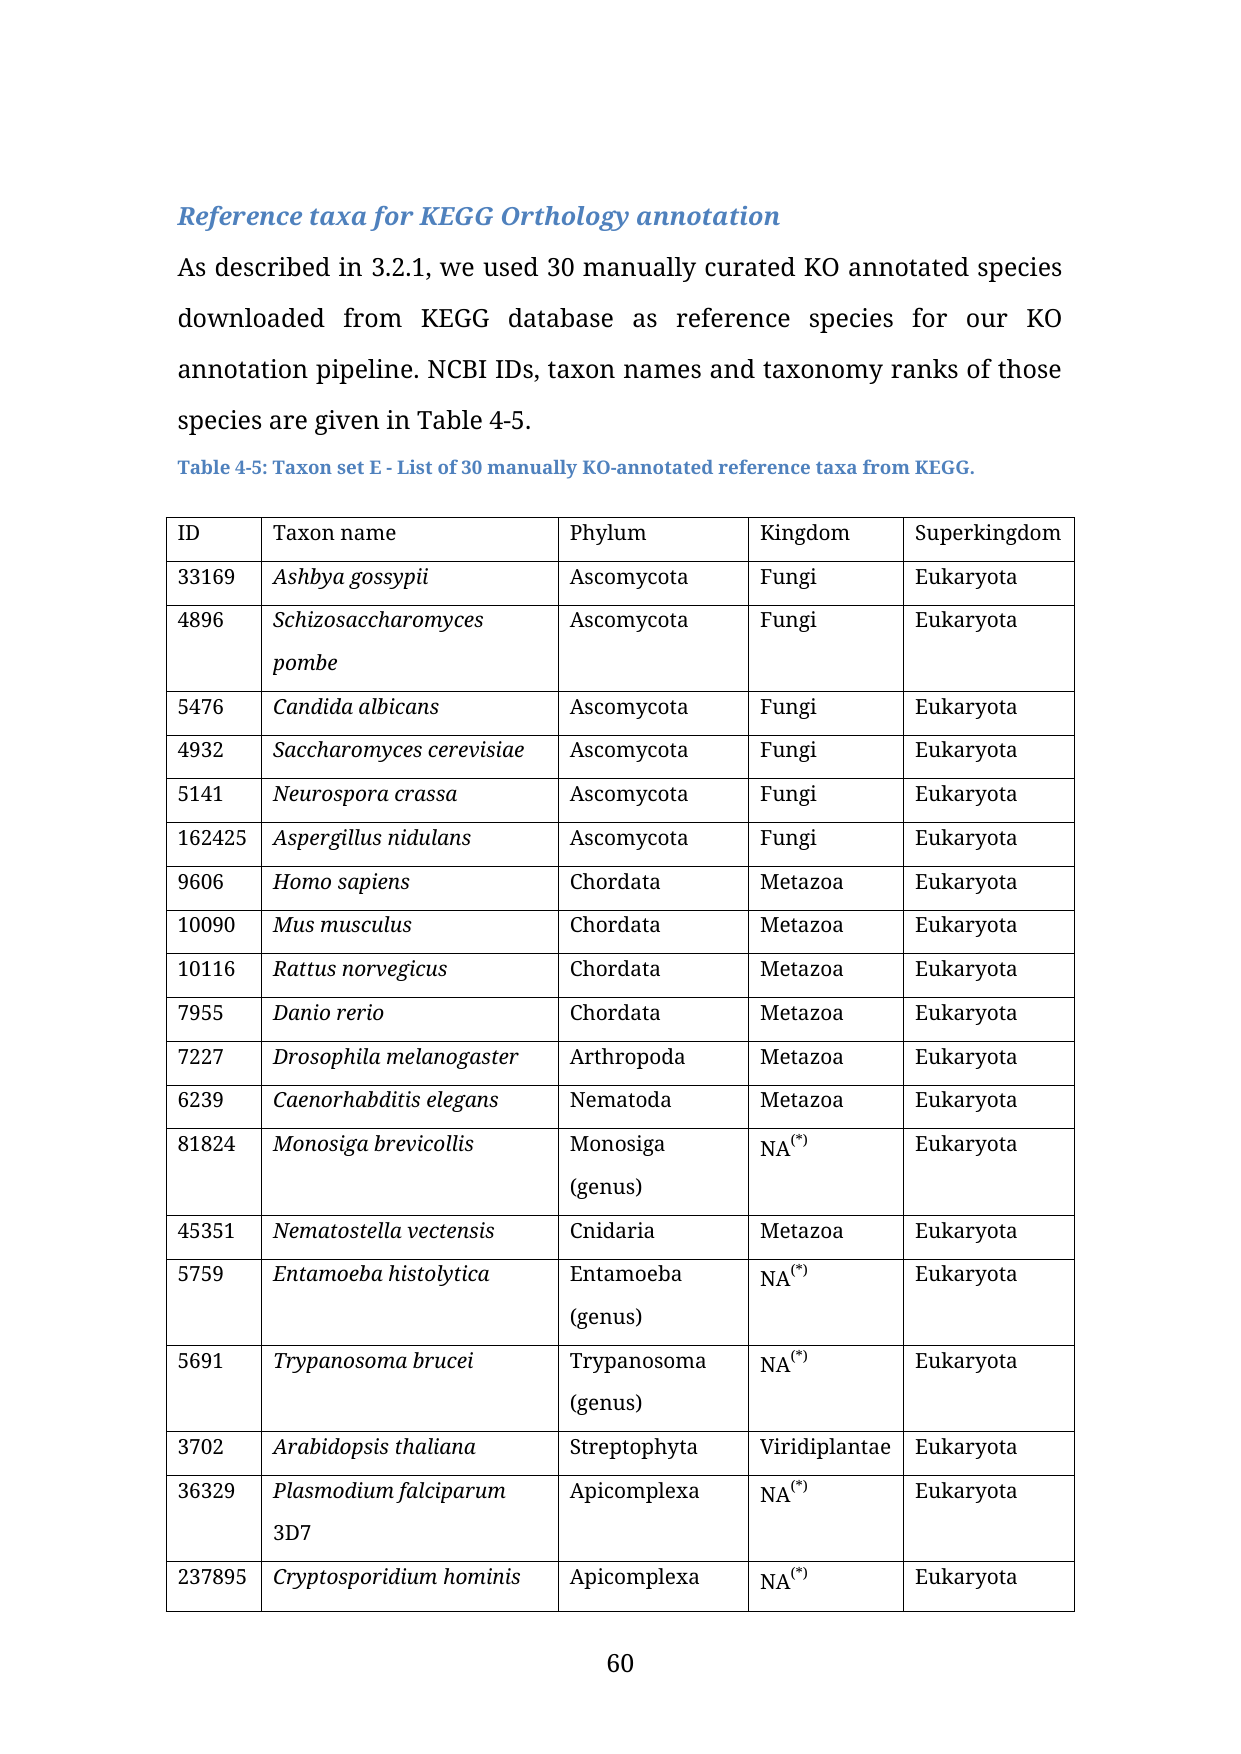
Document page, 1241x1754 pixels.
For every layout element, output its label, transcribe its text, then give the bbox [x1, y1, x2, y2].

table_cell Saccharomyces cerevisiae [262, 736, 558, 778]
table_cell 36329 [167, 1476, 261, 1561]
table_cell Chordata [559, 998, 748, 1041]
table_cell Viridiplantae [749, 1432, 903, 1475]
table_cell Cryptosporidium hominis [262, 1562, 558, 1611]
table_cell Eukaryota [904, 954, 1074, 997]
table_cell Metazoa [749, 867, 903, 909]
table_cell Arthropoda [559, 1042, 748, 1084]
table_header Taxon name [262, 518, 558, 561]
table_cell Apicomplexa [559, 1476, 748, 1561]
table_cell 10090 [167, 911, 261, 953]
table_cell NA(*) [749, 1562, 903, 1611]
table_cell Metazoa [749, 911, 903, 953]
table_header ID [167, 518, 261, 561]
table_cell Eukaryota [904, 1216, 1074, 1258]
table_cell Chordata [559, 867, 748, 909]
table_cell Streptophyta [559, 1432, 748, 1475]
table_cell Eukaryota [904, 998, 1074, 1041]
table_cell 5691 [167, 1346, 261, 1431]
table_cell 162425 [167, 823, 261, 866]
table_cell NA(*) [749, 1129, 903, 1215]
table_cell Plasmodium falciparum 3D7 [262, 1476, 558, 1561]
table_cell Mus musculus [262, 911, 558, 953]
table_cell Chordata [559, 911, 748, 953]
table_cell Eukaryota [904, 1346, 1074, 1431]
table_header Kingdom [749, 518, 903, 561]
table_cell Monosiga brevicollis [262, 1129, 558, 1215]
table_cell Arabidopsis thaliana [262, 1432, 558, 1475]
table_cell Entamoeba (genus) [559, 1260, 748, 1345]
table_cell Ashbya gossypii [262, 562, 558, 604]
table_cell Apicomplexa [559, 1562, 748, 1611]
table_cell 6239 [167, 1086, 261, 1128]
table_cell Neurospora crassa [262, 779, 558, 822]
table_cell Fungi [749, 779, 903, 822]
table_cell Eukaryota [904, 562, 1074, 604]
table_cell 4896 [167, 606, 261, 691]
table_cell Ascomycota [559, 562, 748, 604]
table_cell Ascomycota [559, 823, 748, 866]
table_cell Eukaryota [904, 736, 1074, 778]
table_cell 10116 [167, 954, 261, 997]
table_cell Eukaryota [904, 1432, 1074, 1475]
table_cell Ascomycota [559, 692, 748, 734]
table_cell Entamoeba histolytica [262, 1260, 558, 1345]
table_cell Eukaryota [904, 692, 1074, 734]
table_cell 9606 [167, 867, 261, 909]
table_cell Eukaryota [904, 1129, 1074, 1215]
table_cell Chordata [559, 954, 748, 997]
table_cell Eukaryota [904, 779, 1074, 822]
table_cell Eukaryota [904, 1086, 1074, 1128]
table_cell Aspergillus nidulans [262, 823, 558, 866]
table_cell Nematostella vectensis [262, 1216, 558, 1258]
table_cell Metazoa [749, 998, 903, 1041]
table_cell Trypanosoma brucei [262, 1346, 558, 1431]
table_cell Ascomycota [559, 779, 748, 822]
table_cell Fungi [749, 736, 903, 778]
table_cell 237895 [167, 1562, 261, 1611]
table_cell Metazoa [749, 954, 903, 997]
table_cell Homo sapiens [262, 867, 558, 909]
text Reference taxa for KEGG Orthology annotation [177, 199, 1063, 233]
table_cell Eukaryota [904, 823, 1074, 866]
table_cell Fungi [749, 606, 903, 691]
table_cell 5759 [167, 1260, 261, 1345]
table_cell 33169 [167, 562, 261, 604]
table_header Superkingdom [904, 518, 1074, 561]
table_cell Fungi [749, 562, 903, 604]
table_cell Eukaryota [904, 606, 1074, 691]
table_cell 45351 [167, 1216, 261, 1258]
table_cell Eukaryota [904, 867, 1074, 909]
table_cell 81824 [167, 1129, 261, 1215]
table_cell Trypanosoma (genus) [559, 1346, 748, 1431]
table_cell Schizosaccharomyces pombe [262, 606, 558, 691]
table_cell NA(*) [749, 1476, 903, 1561]
table_cell 7955 [167, 998, 261, 1041]
table_cell Ascomycota [559, 736, 748, 778]
table_cell Monosiga (genus) [559, 1129, 748, 1215]
table_cell Ascomycota [559, 606, 748, 691]
table_cell Drosophila melanogaster [262, 1042, 558, 1084]
table_cell Metazoa [749, 1042, 903, 1084]
table_cell 5476 [167, 692, 261, 734]
table_header Phylum [559, 518, 748, 561]
table_cell Eukaryota [904, 1476, 1074, 1561]
table_cell Eukaryota [904, 911, 1074, 953]
table_cell Metazoa [749, 1086, 903, 1128]
table_cell Metazoa [749, 1216, 903, 1258]
table_cell Eukaryota [904, 1042, 1074, 1084]
table_cell Eukaryota [904, 1562, 1074, 1611]
table_cell Fungi [749, 823, 903, 866]
table_cell Danio rerio [262, 998, 558, 1041]
table_cell 4932 [167, 736, 261, 778]
table_cell NA(*) [749, 1346, 903, 1431]
table_cell Eukaryota [904, 1260, 1074, 1345]
table_cell NA(*) [749, 1260, 903, 1345]
table_cell 5141 [167, 779, 261, 822]
table_cell 3702 [167, 1432, 261, 1475]
table_cell Rattus norvegicus [262, 954, 558, 997]
table_cell Cnidaria [559, 1216, 748, 1258]
table_cell Nematoda [559, 1086, 748, 1128]
table_cell Caenorhabditis elegans [262, 1086, 558, 1128]
table_cell Fungi [749, 692, 903, 734]
table_cell 7227 [167, 1042, 261, 1084]
table_cell Candida albicans [262, 692, 558, 734]
